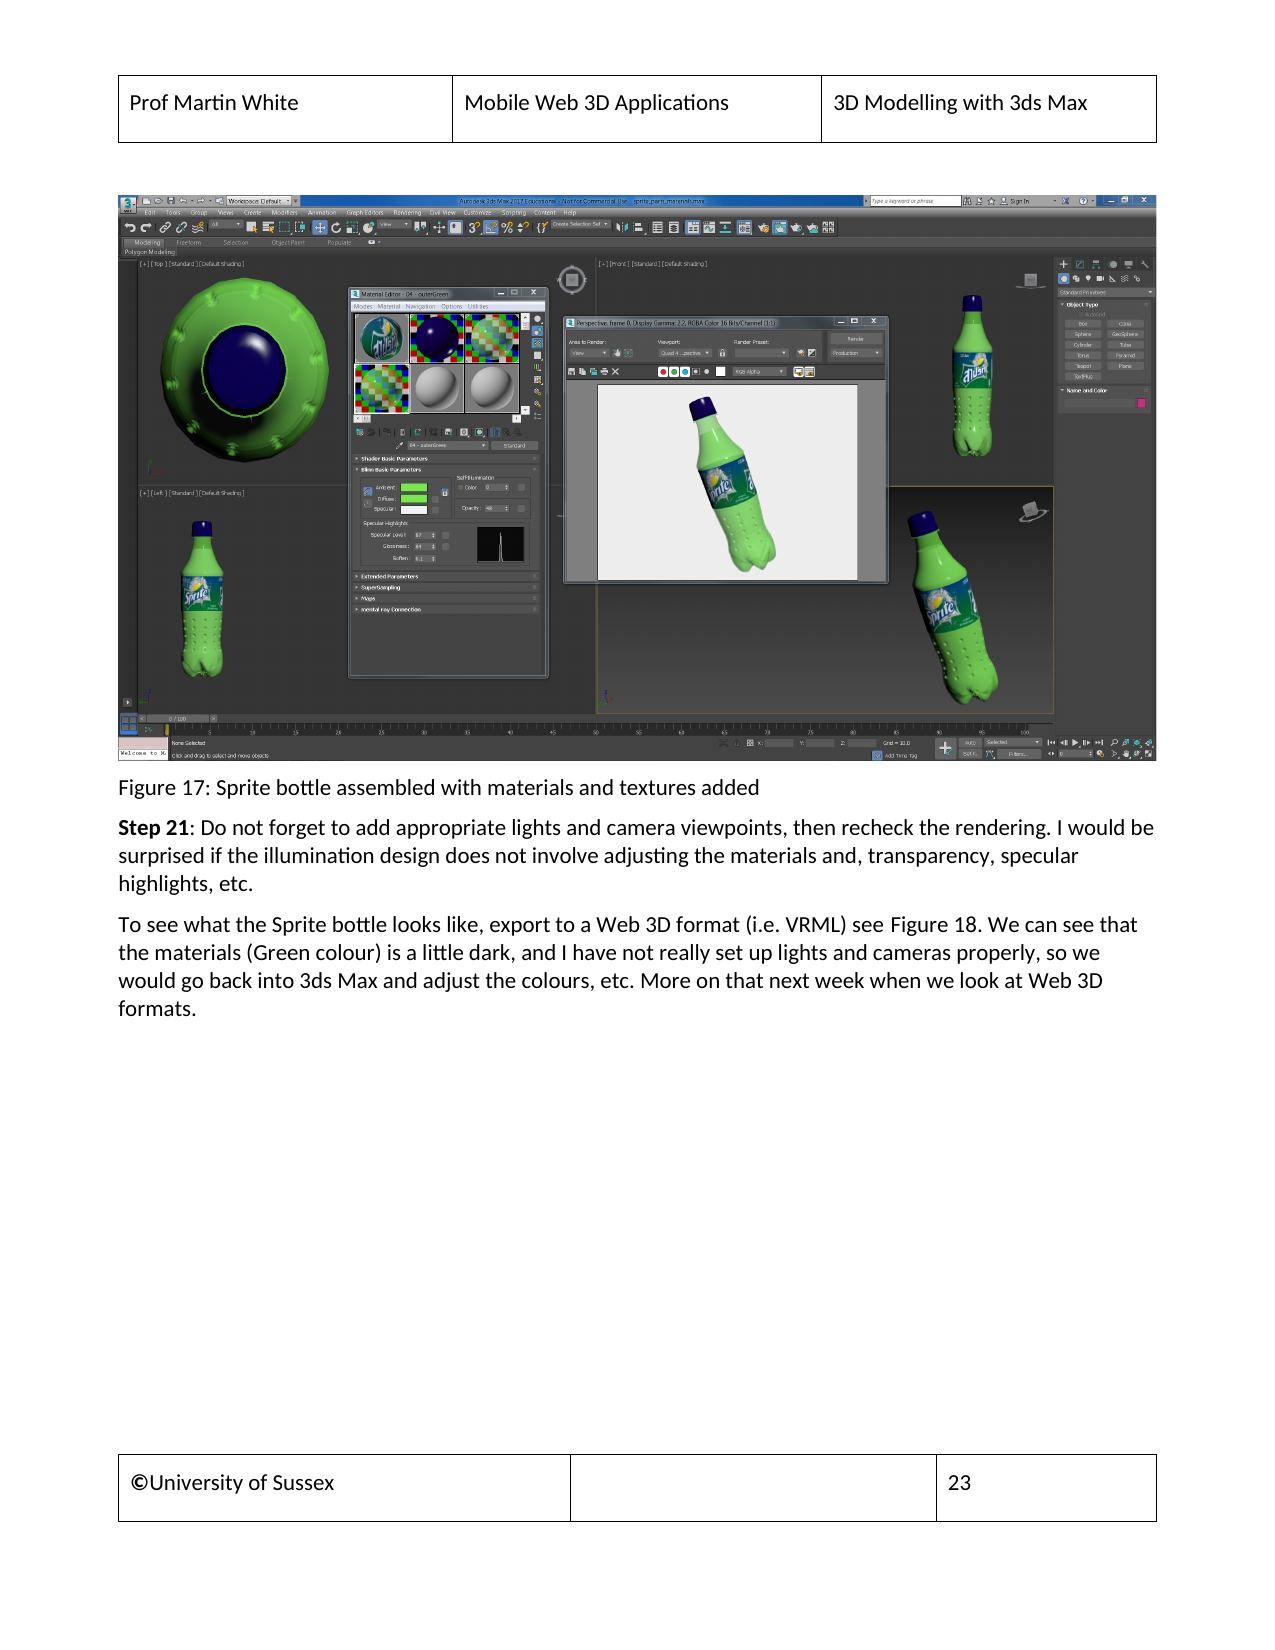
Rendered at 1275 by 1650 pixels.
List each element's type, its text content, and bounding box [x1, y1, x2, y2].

text Step 21: Do not forget to add appropriate lights and camera viewpoints, then recheck the rendering. I would be surprised if the illumination design does not involve adjusting the materials and, transparency, specular highlights, etc. [118, 813, 1157, 897]
picture [118, 195, 1157, 761]
